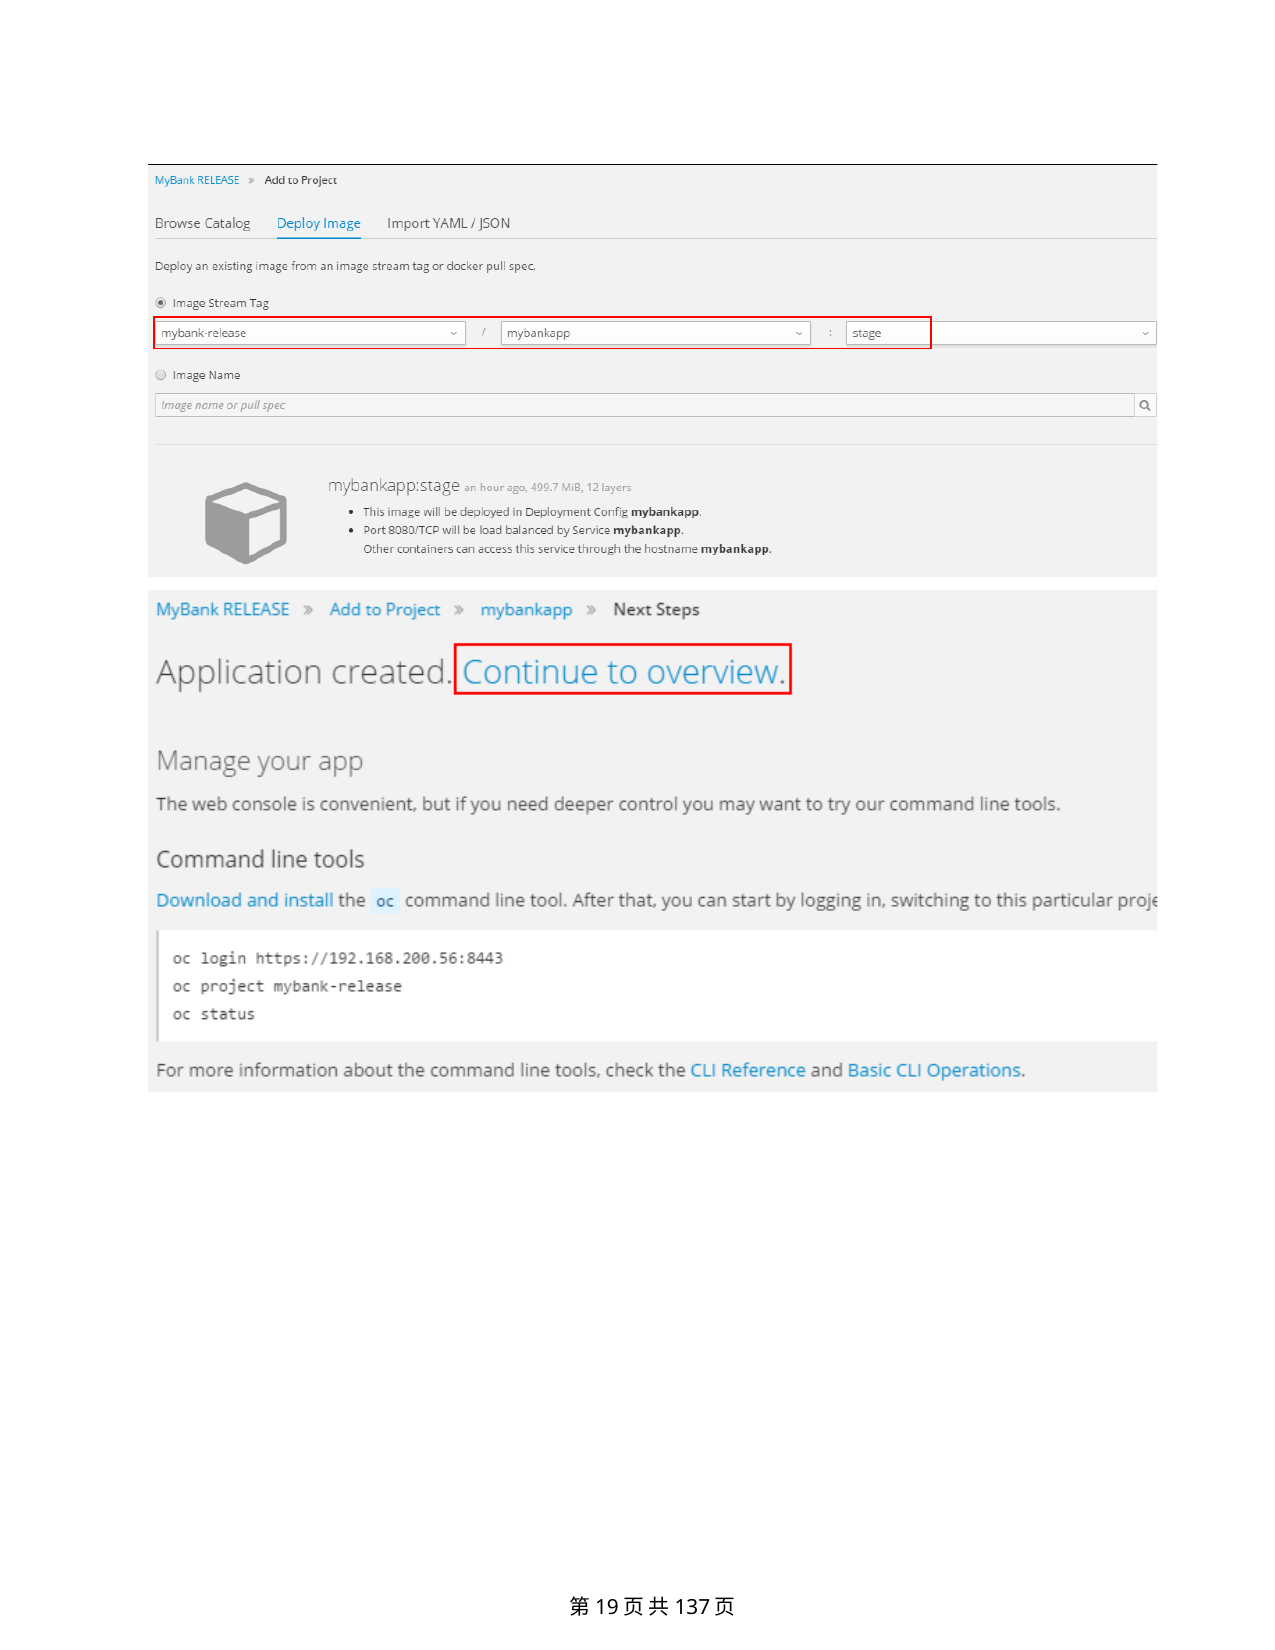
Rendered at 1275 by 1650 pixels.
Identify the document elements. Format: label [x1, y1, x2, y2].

picture [148, 590, 1158, 1092]
picture [148, 164, 1158, 577]
